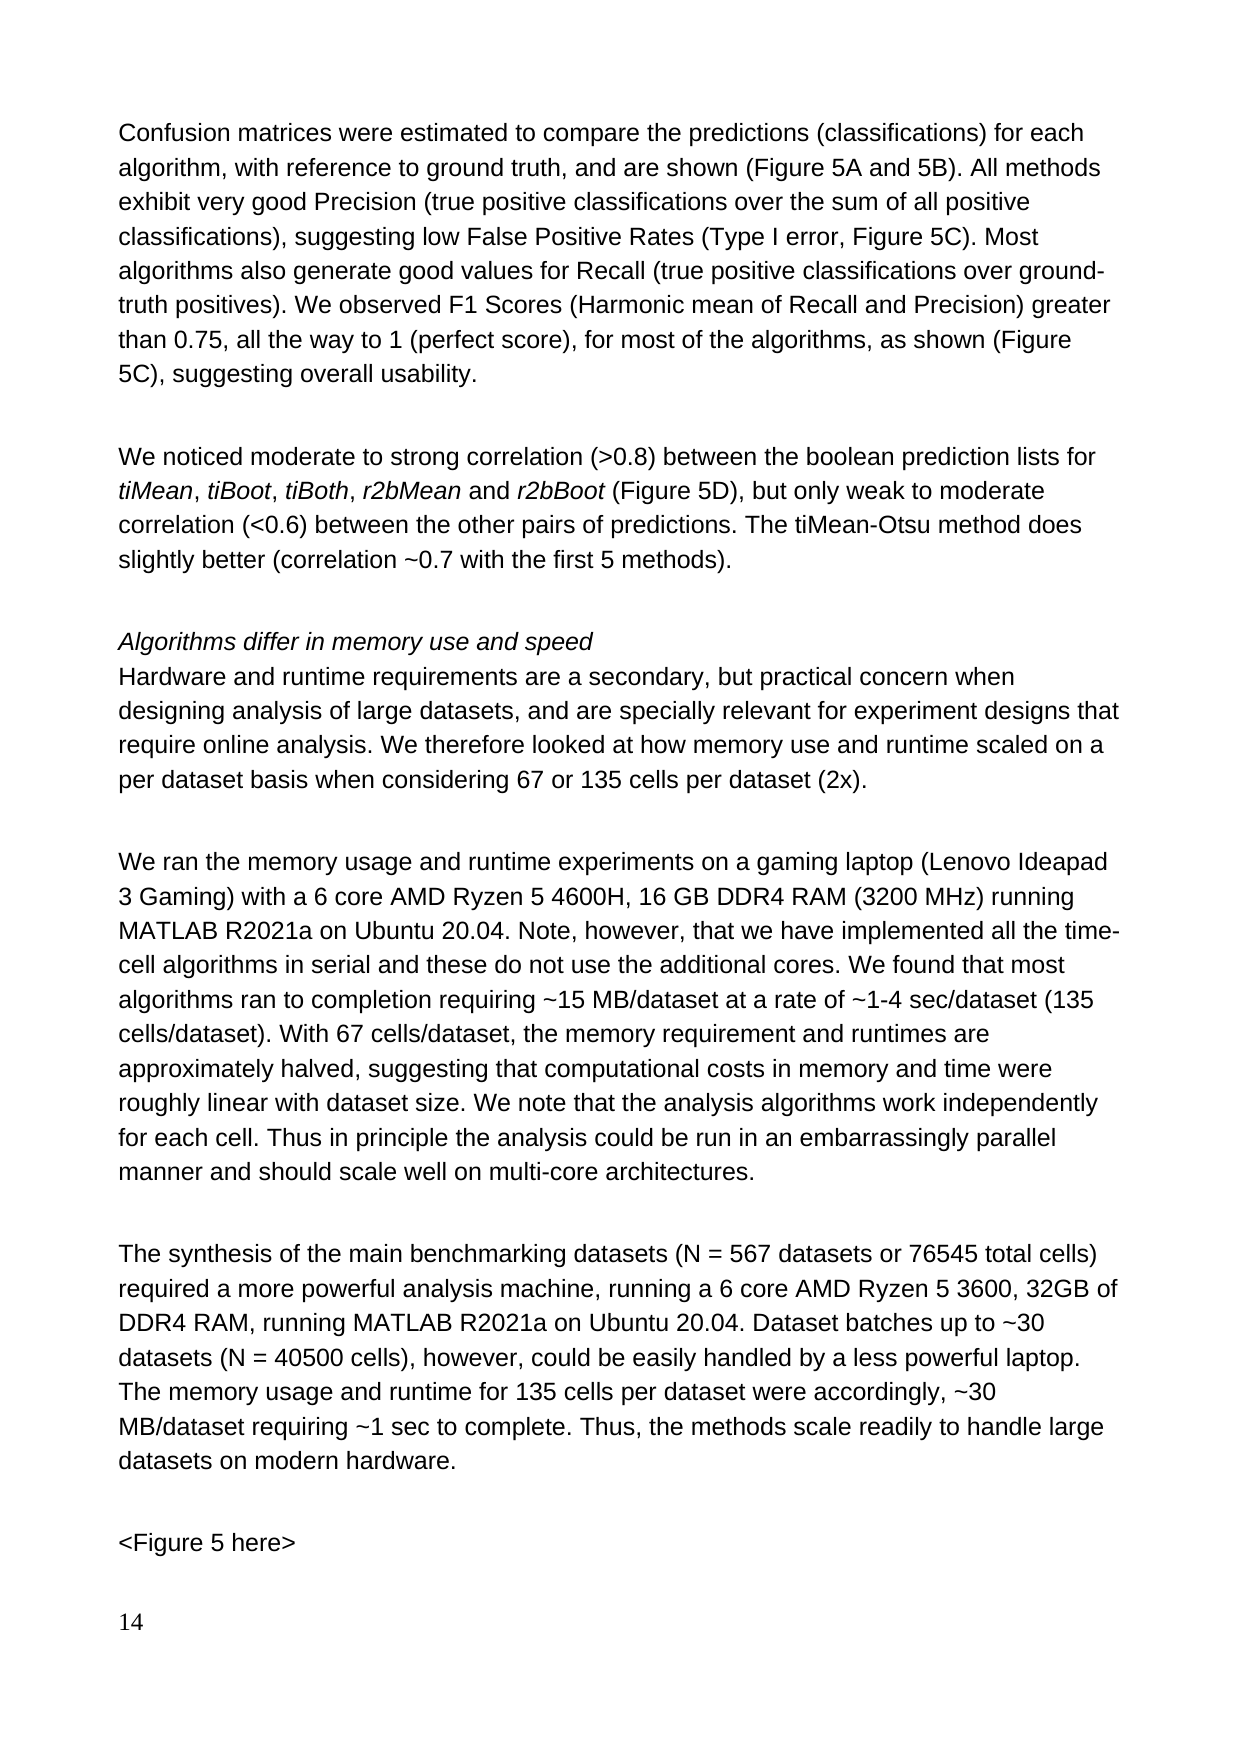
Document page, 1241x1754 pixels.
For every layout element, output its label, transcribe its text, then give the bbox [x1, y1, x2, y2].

text We ran the memory usage and runtime experiments on a gaming laptop (Lenovo Ideapad 3 Gaming) with a 6 core AMD Ryzen 5 4600H, 16 GB DDR4 RAM (3200 MHz) running MATLAB R2021a on Ubuntu 20.04. Note, however, that we have implemented all the time-cell algorithms in serial and these do not use the additional cores. We found that most algorithms ran to completion requiring ~15 MB/dataset at a rate of ~1-4 sec/dataset (135 cells/dataset). With 67 cells/dataset, the memory requirement and runtimes are approximately halved, suggesting that computational costs in memory and time were roughly linear with dataset size. We note that the analysis algorithms work independently for each cell. Thus in principle the analysis could be run in an embarrassingly parallel manner and should scale well on multi-core architectures. [118, 847, 1122, 1186]
text We noticed moderate to strong correlation (>0.8) between the boolean prediction lists for tiMean, tiBoot, tiBoth, r2bMean and r2bBoot (Figure 5D), but only weak to moderate correlation (<0.6) between the other pairs of predictions. The tiMean-Otsu method does slightly better (correlation ~0.7 with the first 5 methods). [118, 442, 1122, 574]
text The synthesis of the main benchmarking datasets (N = 567 datasets or 76545 total cells) required a more powerful analysis machine, running a 6 core AMD Ryzen 5 3600, 32GB of DDR4 RAM, running MATLAB R2021a on Ubuntu 20.04. Dataset batches up to ~30 datasets (N = 40500 cells), however, could be easily handled by a less powerful laptop. The memory usage and runtime for 135 cells per dataset were accordingly, ~30 MB/dataset requiring ~1 sec to complete. Thus, the methods scale readily to handle large datasets on modern hardware. [118, 1239, 1122, 1475]
text Hardware and runtime requirements are a secondary, but practical concern when designing analysis of large datasets, and are specially relevant for experiment designs that require online analysis. We therefore looked at how memory use and runtime scaled on a per dataset basis when considering 67 or 135 cells per dataset (2x). [118, 662, 1122, 794]
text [118, 118, 1122, 388]
text Algorithms differ in memory use and speed [118, 627, 1122, 656]
text <Figure 5 here> [118, 1528, 1122, 1557]
